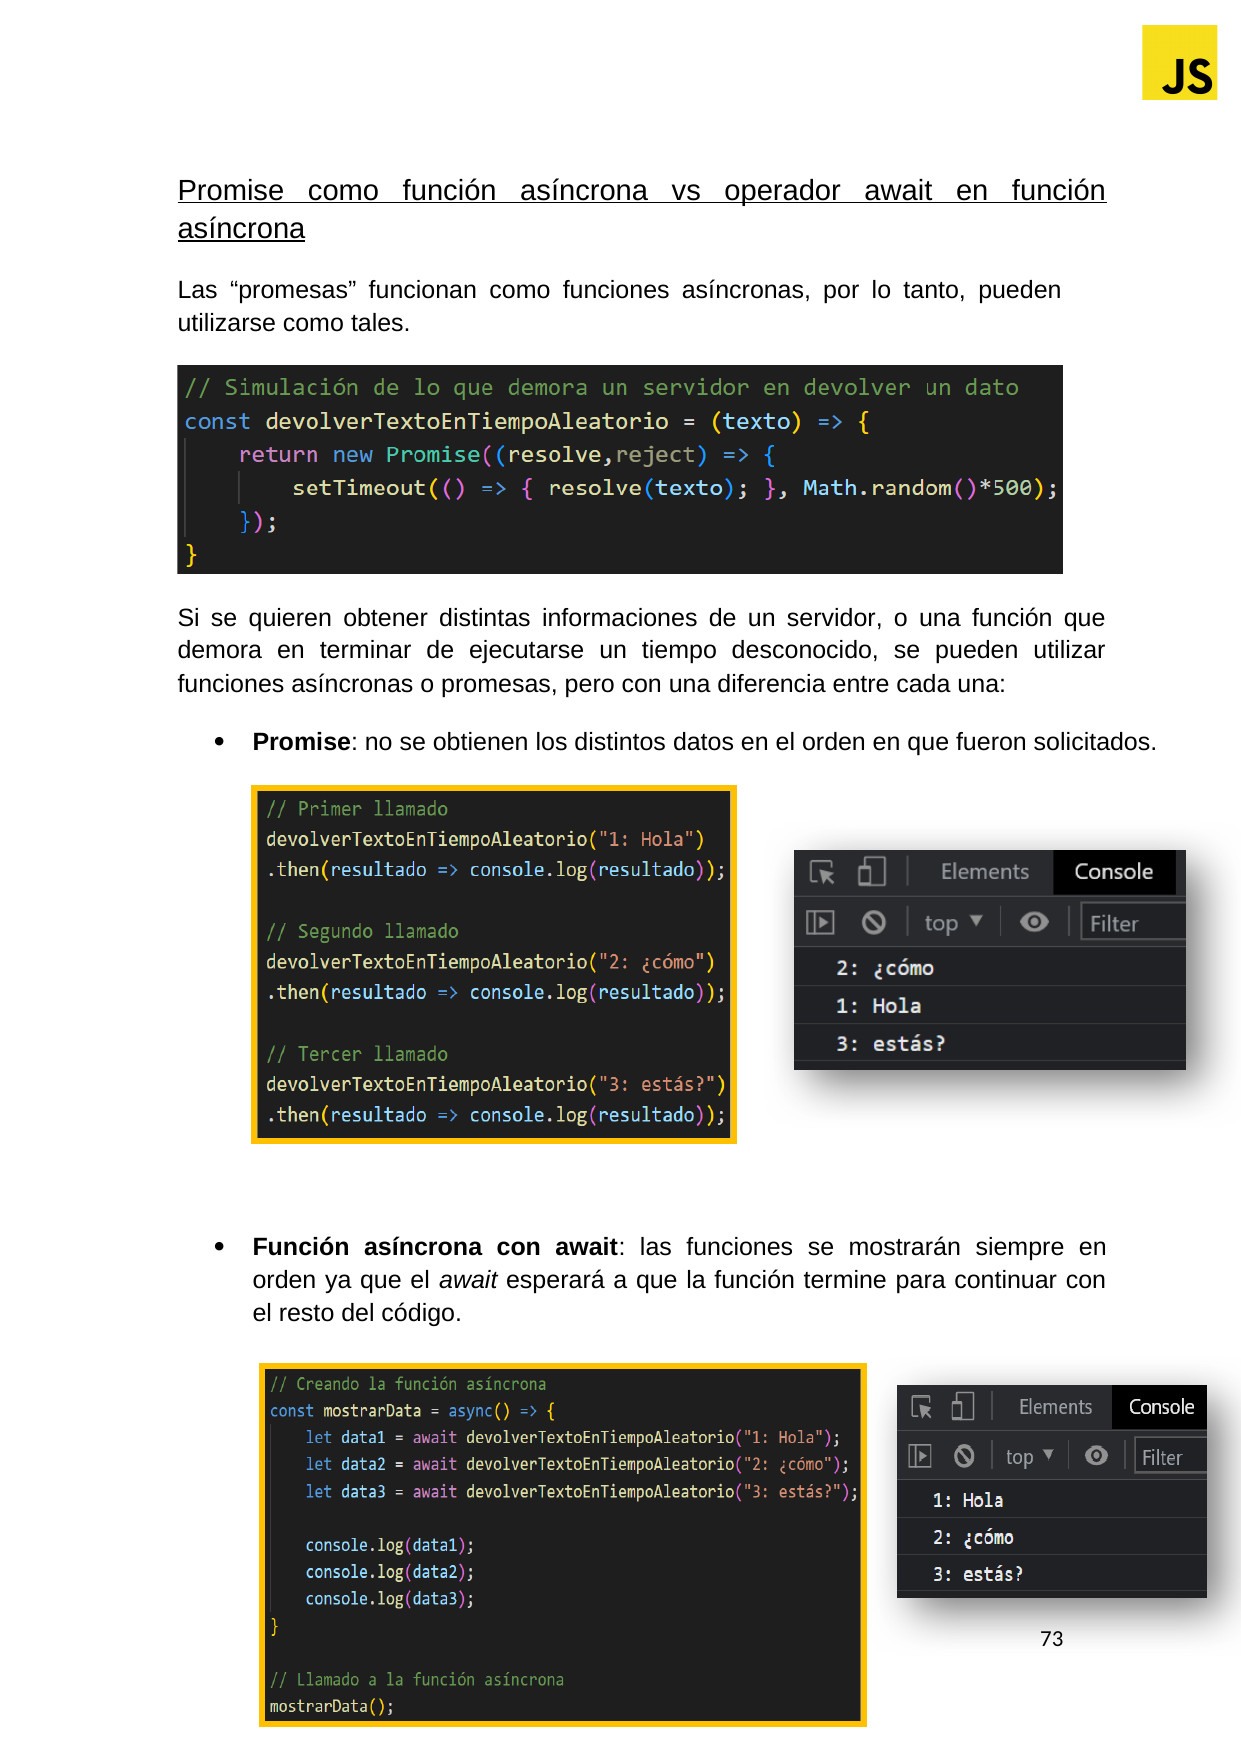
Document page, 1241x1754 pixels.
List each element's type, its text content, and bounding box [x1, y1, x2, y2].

picture [177, 365, 1063, 574]
picture [265, 1369, 861, 1721]
picture [794, 850, 1186, 1070]
text Si se quieren obtener distintas informaciones de un servidor, o una función que demora en terminar de ejecutarse un tiempo desconocido, se pueden utilizar funciones asíncronas o promesas, pero con una diferencia entre cada una: [177, 602, 1107, 697]
list Función asíncrona con await: las funciones se mostrarán siempre en orden ya que el await esperará a que la función termine para continuar con el resto del código. [215, 1232, 1107, 1327]
picture [897, 1385, 1207, 1598]
text Promise como función asíncrona vs operador await en función asíncrona [177, 173, 1107, 202]
picture [1142, 25, 1218, 100]
text Las “promesas” funcionan como funciones asíncronas, por lo tanto, pueden utilizarse como tales. [177, 275, 1063, 336]
list Promise: no se obtienen los distintos datos en el orden en que fueron solicitados. [215, 727, 1226, 755]
picture [257, 791, 731, 1138]
text Promise como función asíncrona vs operador await en función asíncrona [177, 203, 1107, 245]
